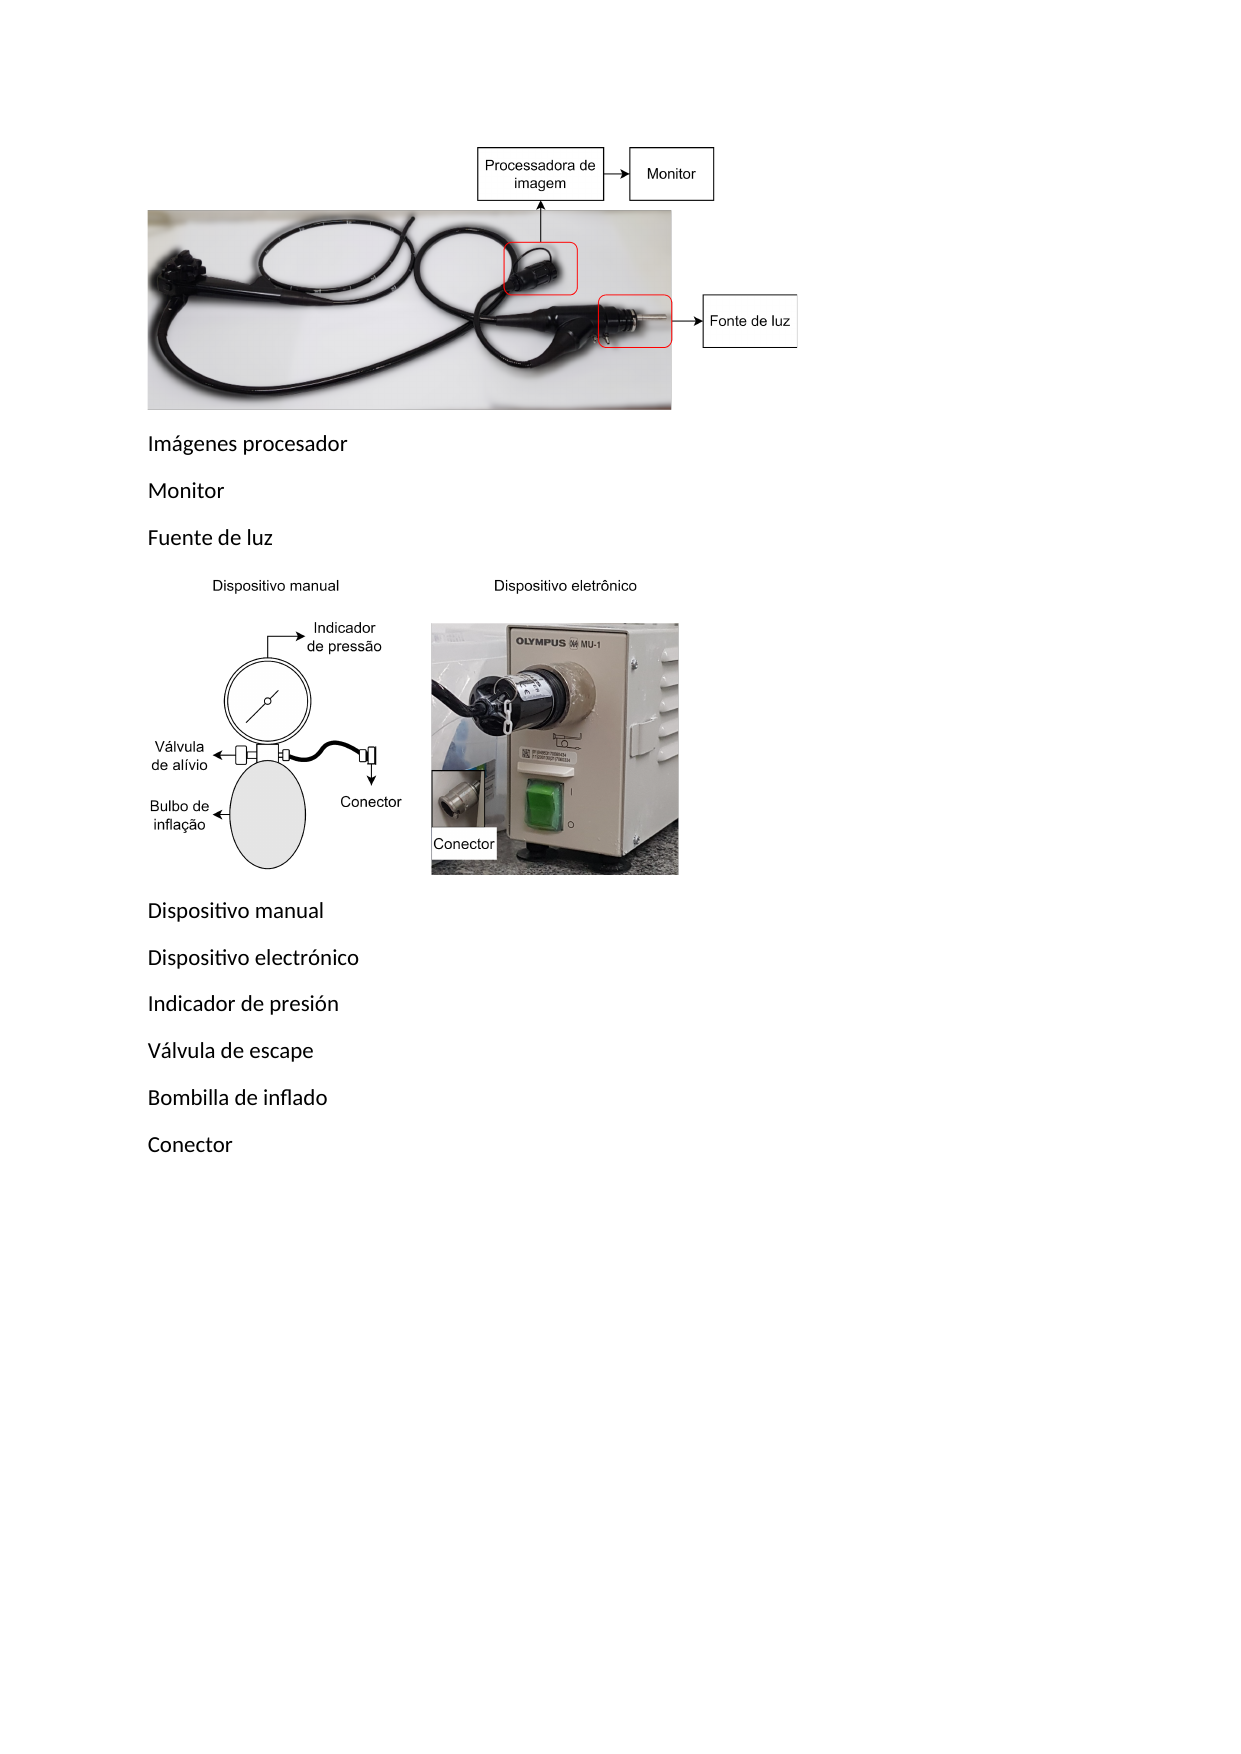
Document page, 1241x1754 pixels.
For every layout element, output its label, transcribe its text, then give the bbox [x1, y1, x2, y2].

text Dispositivo electrónico [148, 943, 1093, 971]
text Indicador de presión [148, 989, 1093, 1018]
text Fuente de luz [148, 523, 1093, 551]
text Dispositivo manual [148, 896, 1093, 924]
picture [147, 147, 798, 411]
text Imágenes procesador [148, 429, 1093, 457]
text Válvula de escape [148, 1036, 1093, 1064]
picture [147, 569, 679, 877]
text Bombilla de inflado [148, 1083, 1093, 1111]
text Monitor [148, 476, 1093, 504]
text Conector [148, 1130, 1093, 1158]
